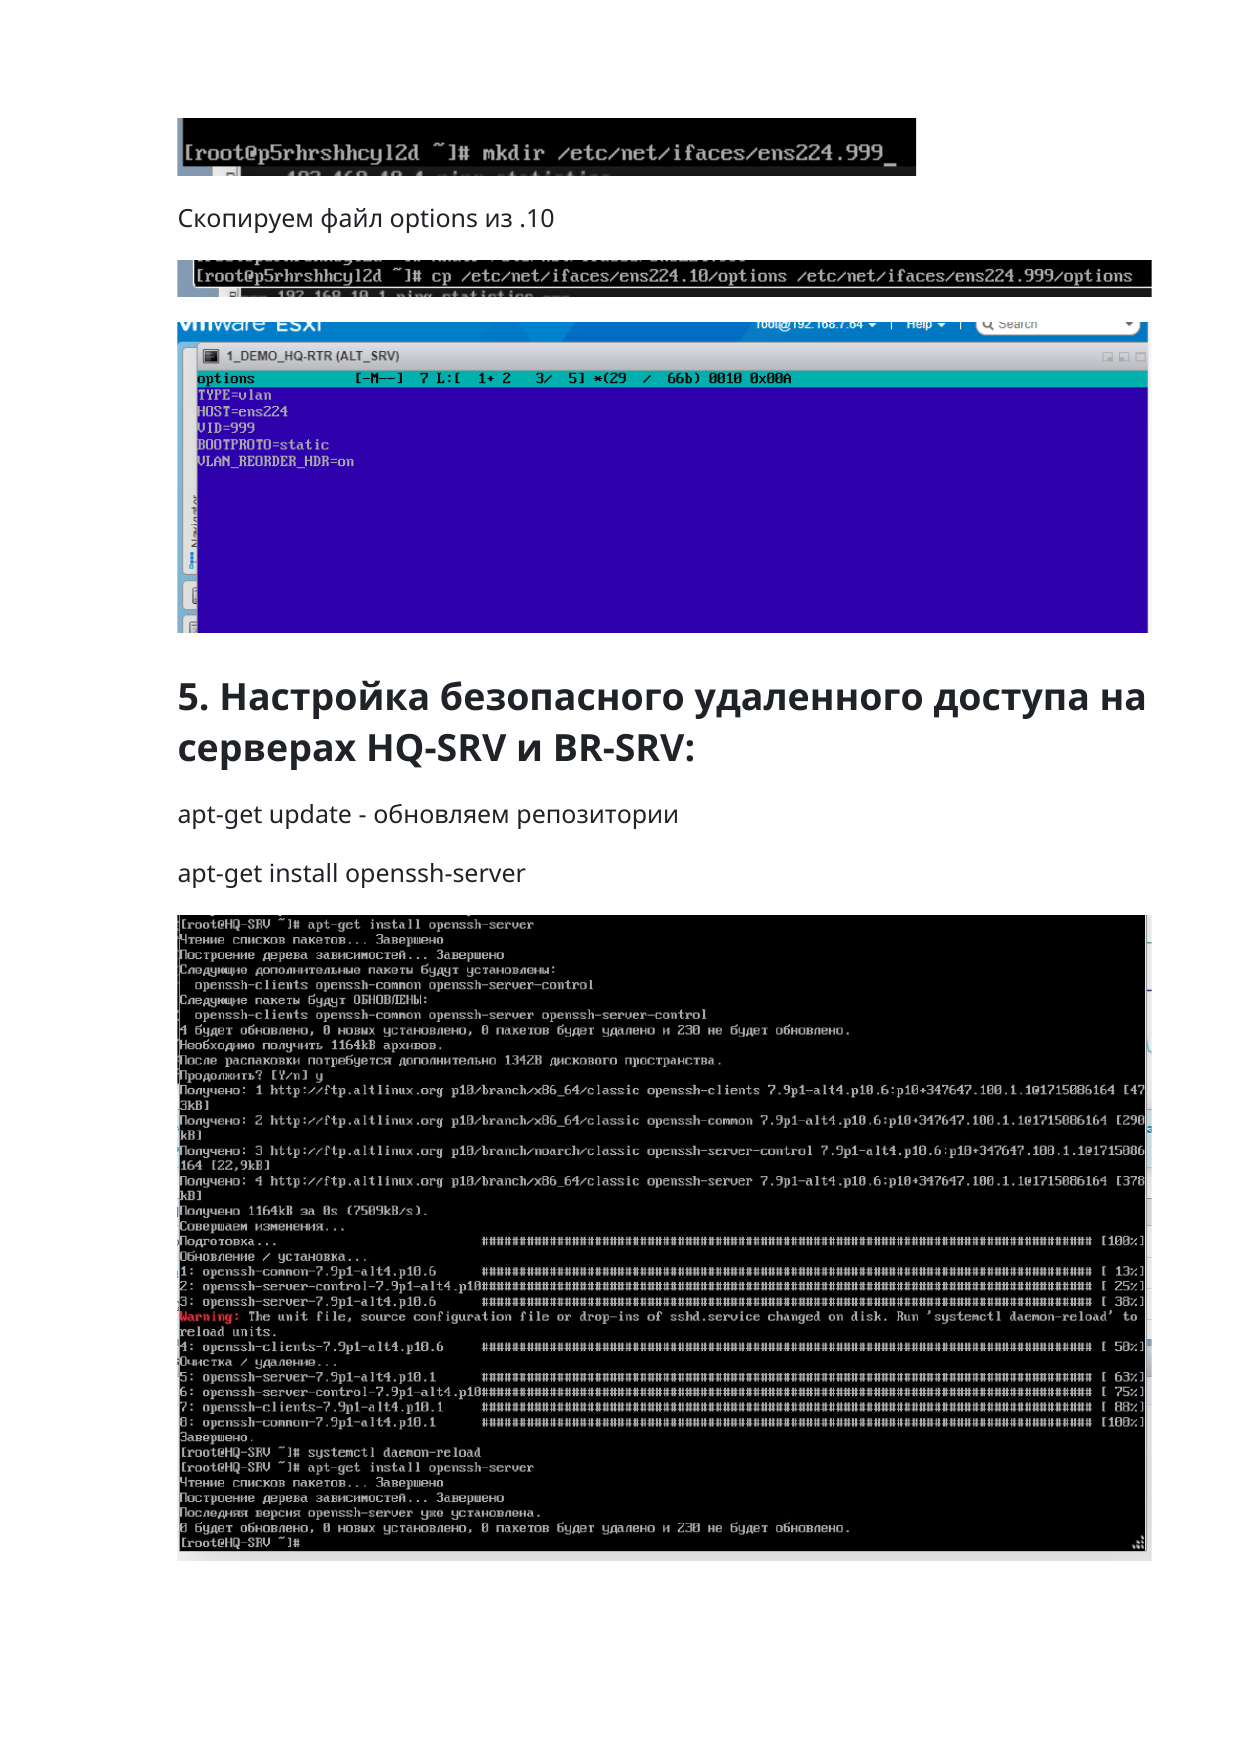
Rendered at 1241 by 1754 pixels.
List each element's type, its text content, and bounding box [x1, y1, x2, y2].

text 5. Настройка безопасного удаленного доступа на серверах HQ-SRV и BR-SRV: [177, 670, 1152, 772]
picture [177, 322, 1152, 633]
text apt-get update - обновляем репозитории [177, 797, 1152, 831]
picture [177, 915, 1152, 1561]
picture [177, 118, 917, 176]
text Скопируем файл options из .10 [177, 201, 1152, 235]
picture [177, 260, 1152, 297]
text apt-get install openssh-server [177, 856, 1152, 890]
